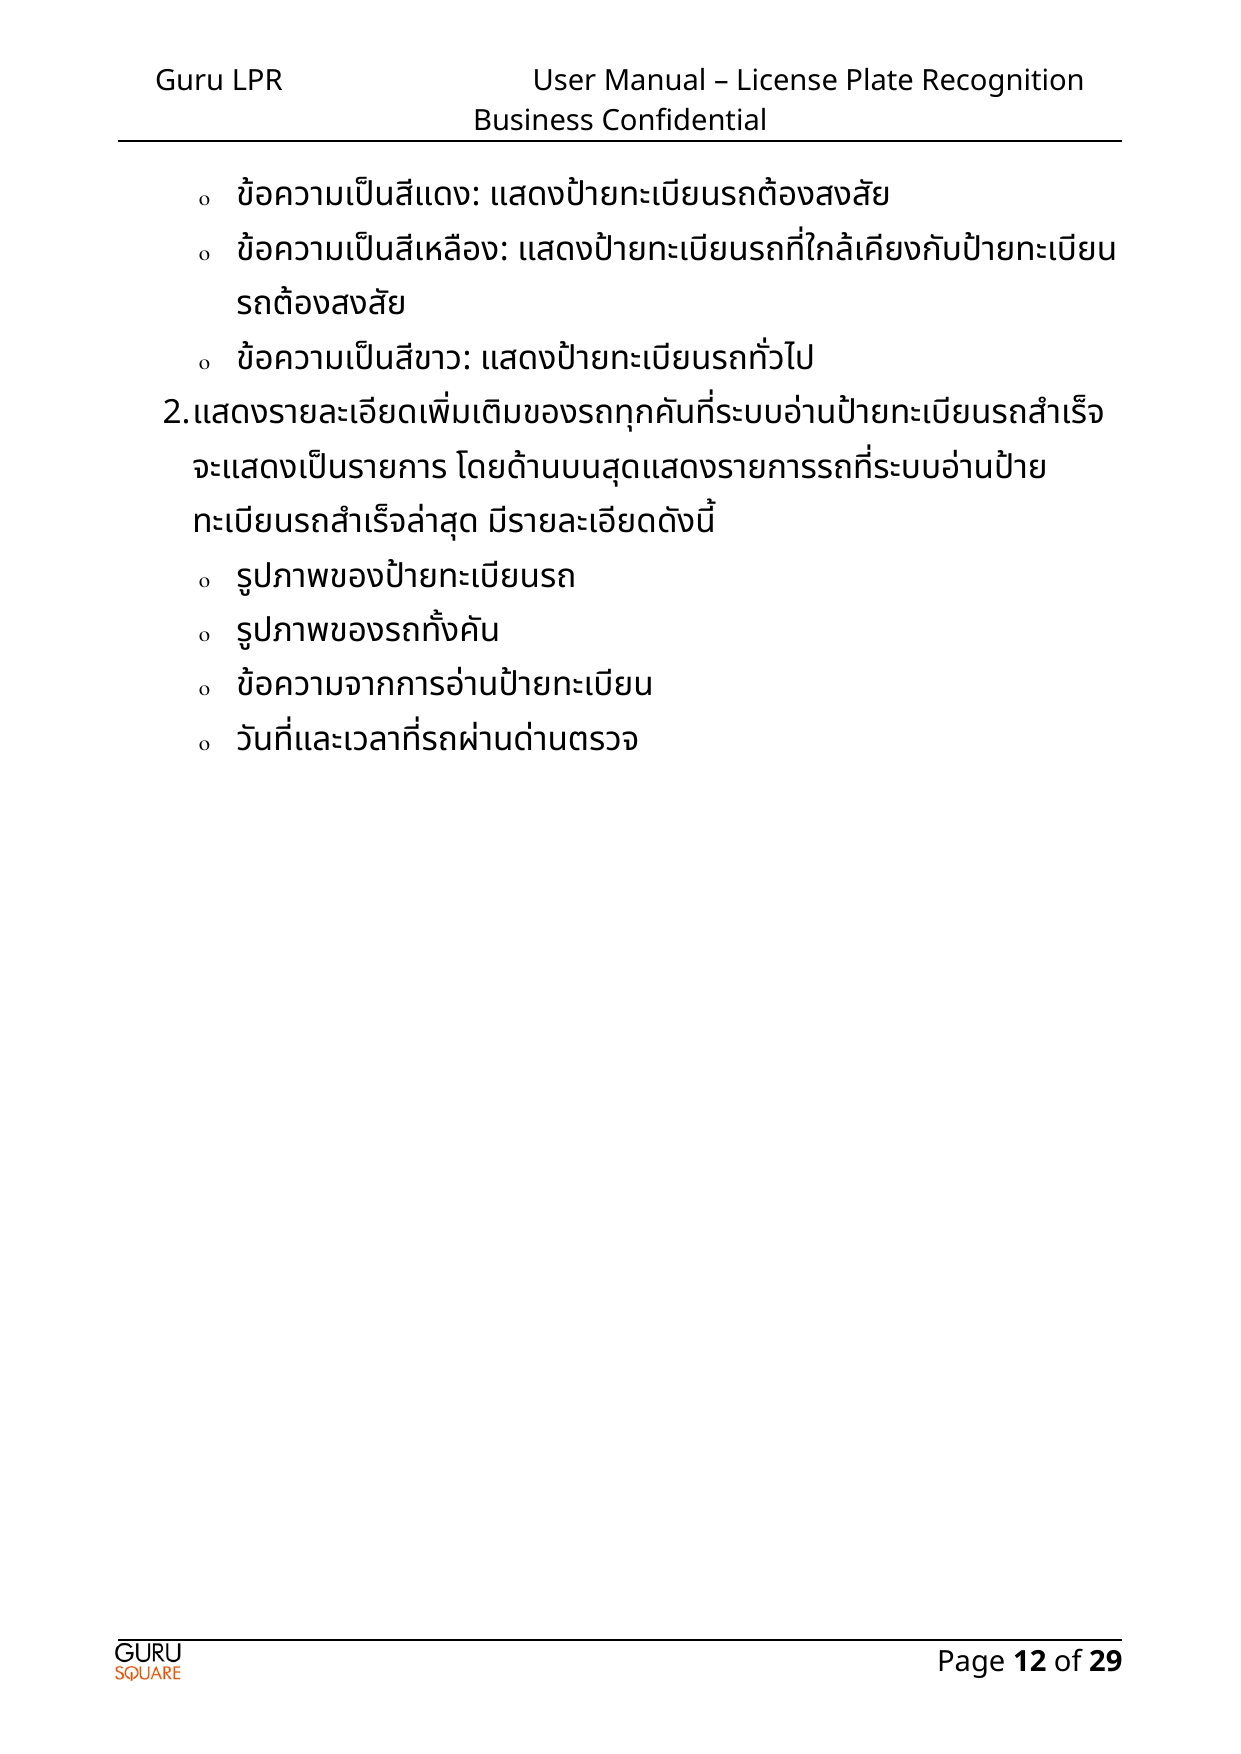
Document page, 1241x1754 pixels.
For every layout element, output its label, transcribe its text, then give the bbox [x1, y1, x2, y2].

list ข้อความจากการอ่านป้ายทะเบียน [199, 660, 1122, 711]
picture [113, 1641, 183, 1682]
list รูปภาพของรถทั้งคัน [199, 606, 1122, 656]
list ข้อความเป็นสีขาว: แสดงป้ายทะเบียนรถทั่วไป [199, 334, 1122, 384]
list ข้อความเป็นสีแดง: แสดงป้ายทะเบียนรถต้องสงสัย [199, 170, 1122, 221]
list ข้อความเป็นสีเหลือง: แสดงป้ายทะเบียนรถที่ใกล้เคียงกับป้ายทะเบียนรถต้องสงสัย [199, 225, 1122, 330]
list วันที่และเวลาที่รถผ่านด่านตรวจ [199, 715, 1122, 765]
list แสดงรายละเอียดเพิ่มเติมของรถทุกคันที่ระบบอ่านป้ายทะเบียนรถสำเร็จ จะแสดงเป็นรายการ โดยด้านบนสุดแสดงรายการรถที่ระบบอ่านป้ายทะเบียนรถสำเร็จล่าสุด มีรายละเอียดดังนี้ [162, 388, 1122, 548]
list รูปภาพของป้ายทะเบียนรถ [199, 552, 1122, 602]
